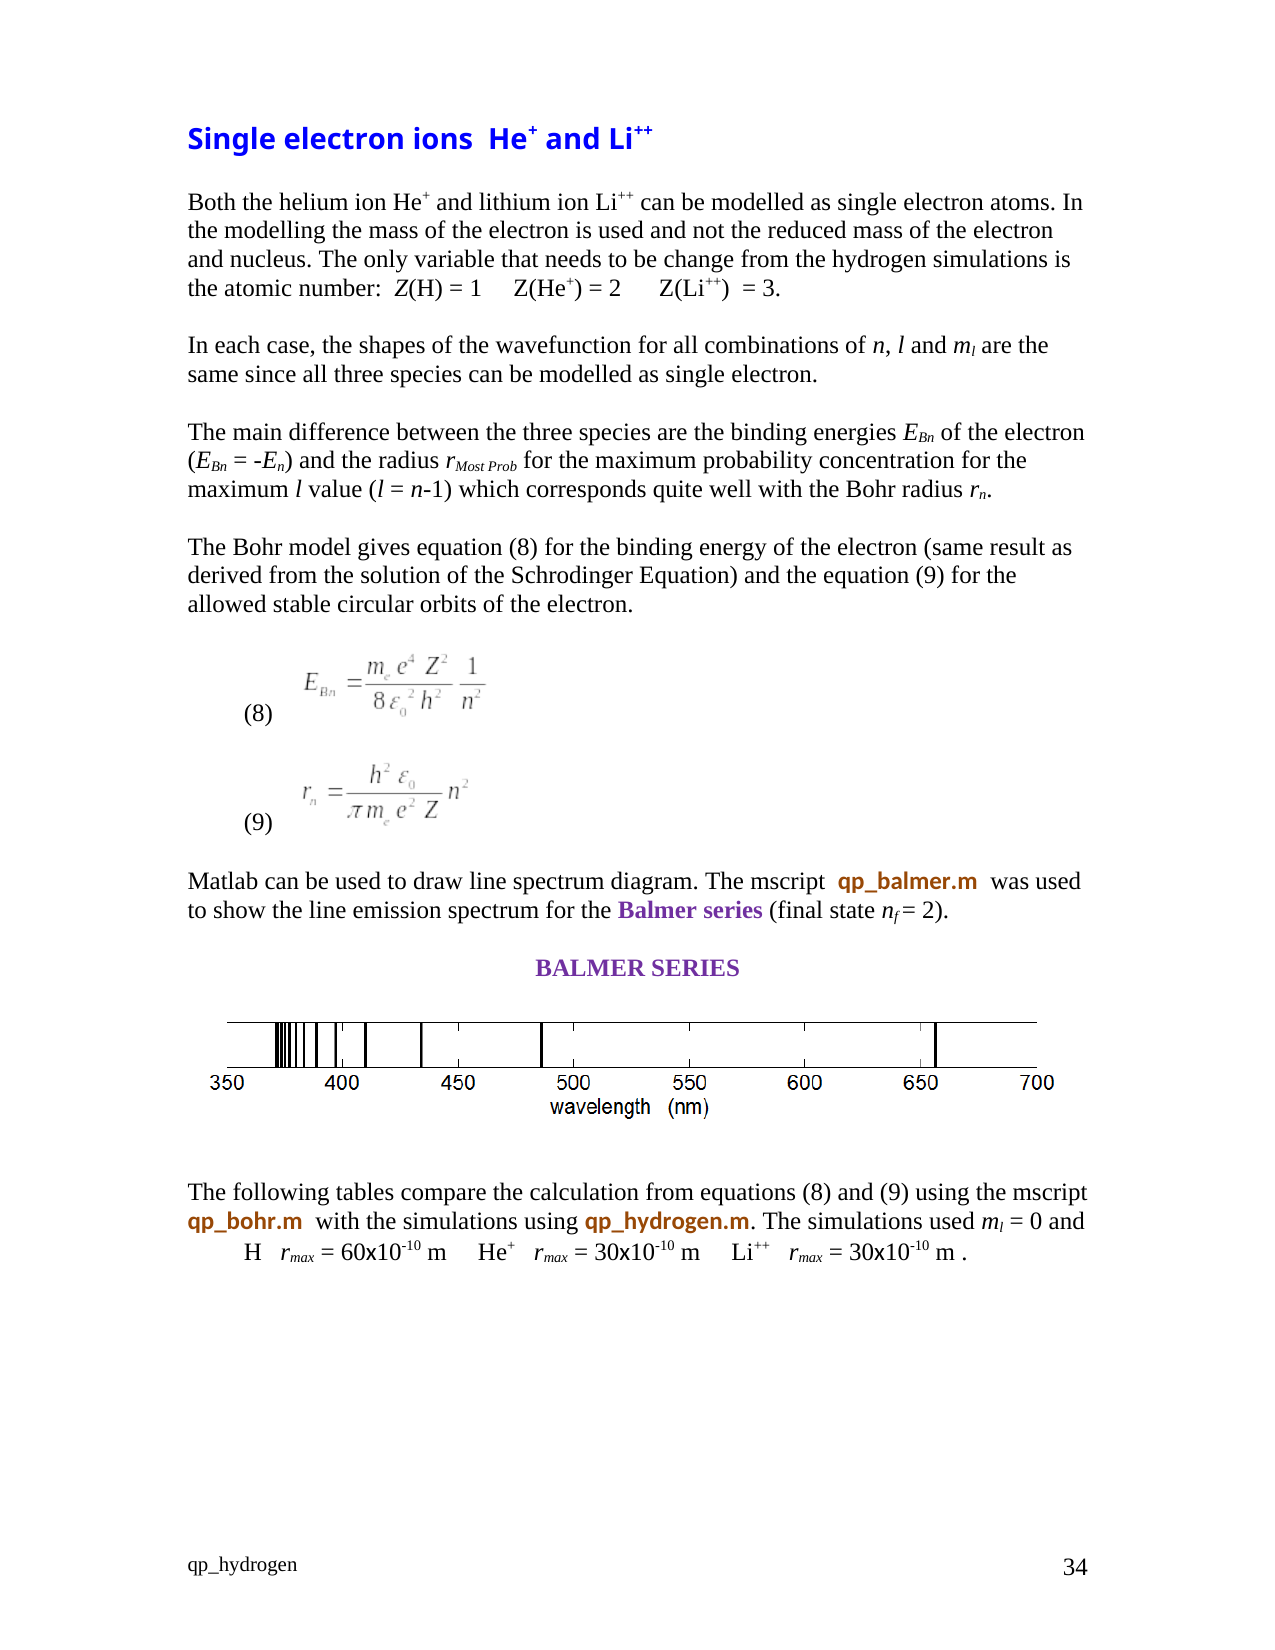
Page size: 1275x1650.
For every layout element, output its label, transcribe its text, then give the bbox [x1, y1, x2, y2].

text (8) [187, 647, 1088, 727]
text (9) [187, 756, 1088, 836]
text Both the helium ion He+ and lithium ion Li++ can be modelled as single electron atoms. In the modelling the mass of the electron is used and not the reduced mass of the electron and nucleus. The only variable that needs to be change from the hydrogen simulations is the atomic number: Z(H) = 1 Z(He+) = 2 Z(Li++) = 3. [187, 187, 1088, 302]
text In each case, the shapes of the wavefunction for all combinations of n, l and ml are the same since all three species can be modelled as single electron. [187, 330, 1088, 388]
text H rmax = 60x10-10 m He+ rmax = 30x10-10 m Li++ rmax = 30x10-10 m . [187, 1236, 1088, 1266]
picture [187, 1010, 1081, 1120]
text BALMER SERIES [187, 953, 1088, 982]
text Matlab can be used to draw line spectrum diagram. The mscript qp_balmer.m was used to show the line emission spectrum for the Balmer series (final state nf = 2). [187, 865, 1088, 924]
text Single electron ions He+ and Li++ [187, 118, 1088, 158]
text The following tables compare the calculation from equations (8) and (9) using the mscript qp_bohr.m with the simulations using qp_hydrogen.m. The simulations used ml = 0 and [187, 1177, 1088, 1236]
text The main difference between the three species are the binding energies EBn of the electron (EBn = -En) and the radius rMost Prob for the maximum probability concentration for the maximum l value (l = n-1) which corresponds quite well with the Bohr radius rn. [187, 417, 1088, 503]
text The Bohr model gives equation (8) for the binding energy of the electron (same result as derived from the solution of the Schrodinger Equation) and the equation (9) for the allowed stable circular orbits of the electron. [187, 532, 1088, 618]
